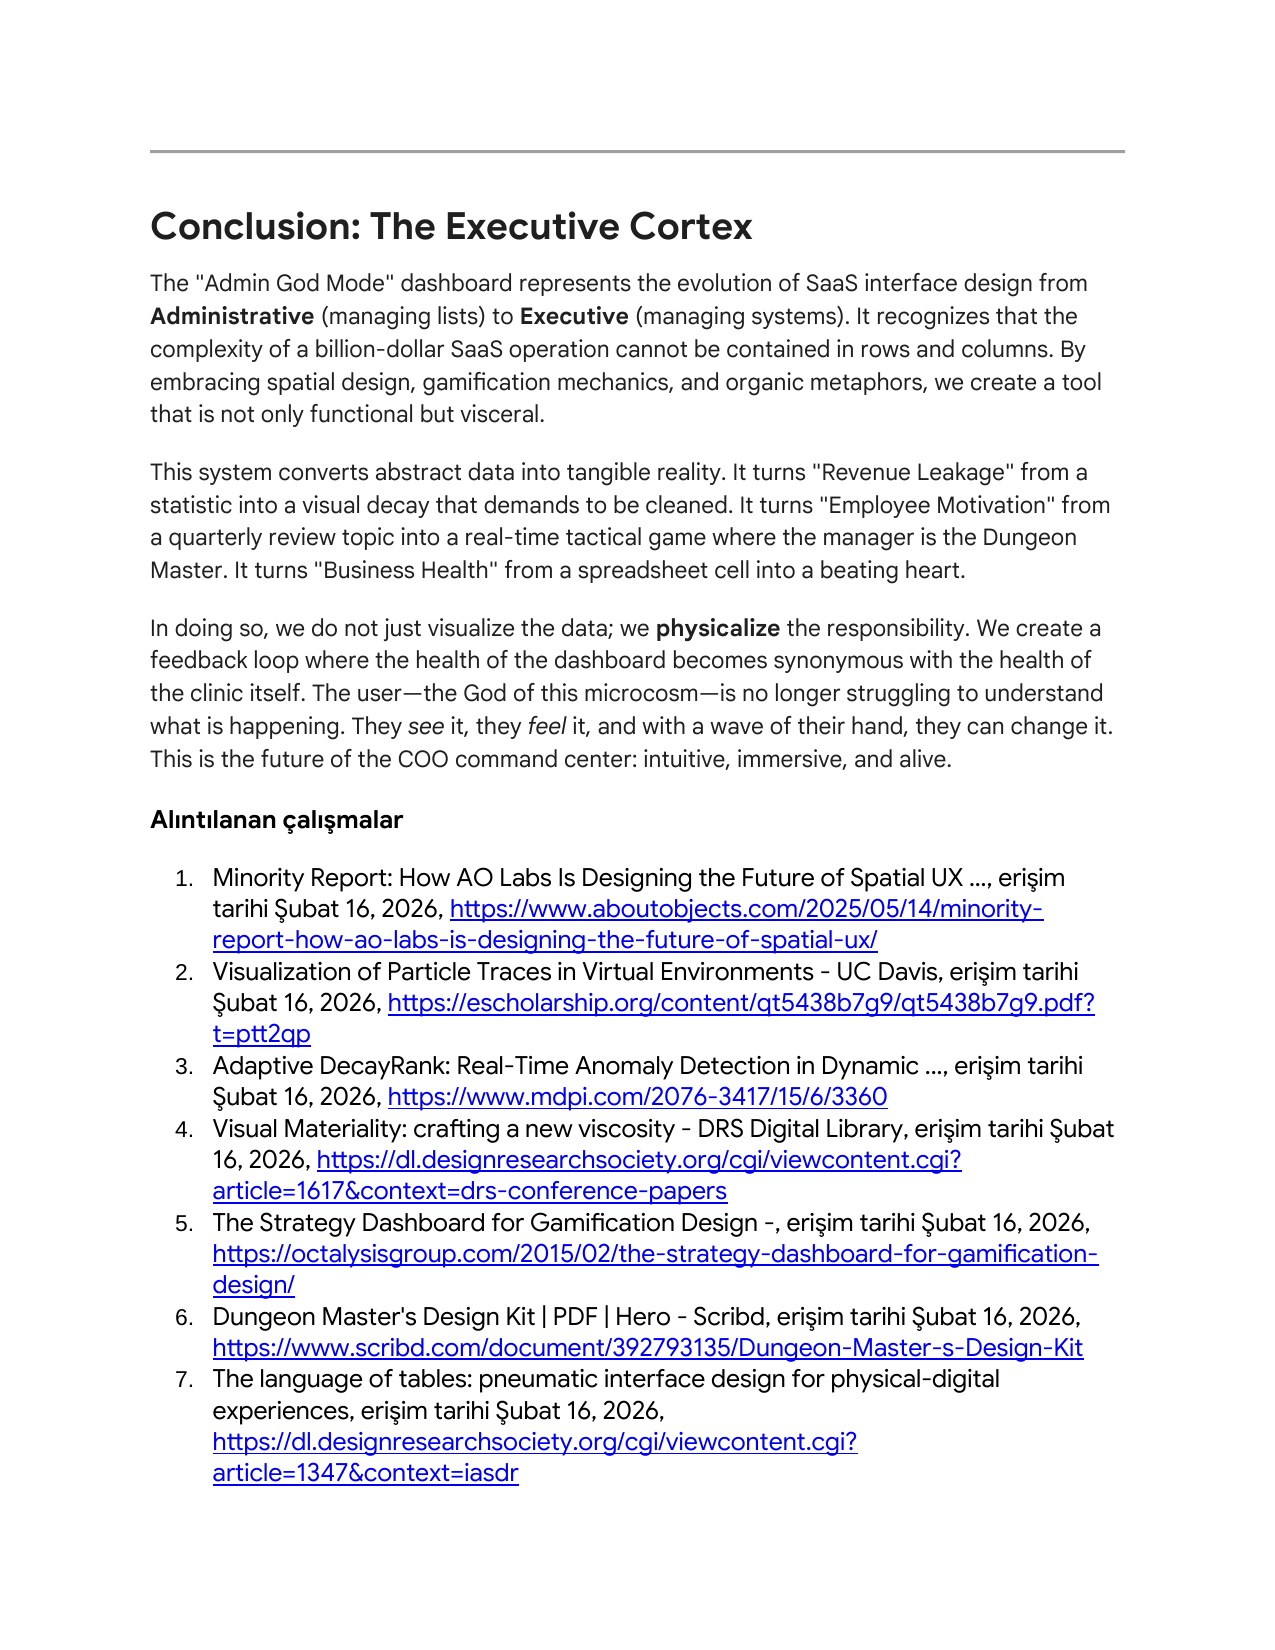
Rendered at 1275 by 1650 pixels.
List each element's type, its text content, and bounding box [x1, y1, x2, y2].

list Adaptive DecayRank: Real-Time Anomaly Detection in Dynamic ..., erişim tarihi Şubat 16, 2026, https://www.mdpi.com/2076-3417/15/6/3360 [175, 1050, 1125, 1113]
list Visualization of Particle Traces in Virtual Environments - UC Davis, erişim tarihi Şubat 16, 2026, https://escholarship.org/content/qt5438b7g9/qt5438b7g9.pdf?t=ptt2qp [175, 956, 1125, 1050]
subtitle Alıntılanan çalışmalar [150, 804, 1125, 835]
subtitle Conclusion: The Executive Cortex [150, 154, 1125, 251]
list Visual Materiality: crafting a new viscosity - DRS Digital Library, erişim tarihi Şubat 16, 2026, https://dl.designresearchsociety.org/cgi/viewcontent.cgi?article=1617&context=drs-conference-papers [175, 1113, 1125, 1207]
text In doing so, we do not just visualize the data; we physicalize the responsibility. We create a feedback loop where the health of the dashboard becomes synonymous with the health of the clinic itself. The user—the God of this microcosm—is no longer struggling to understand what is happening. They see it, they feel it, and with a wave of their hand, they can change it. This is the future of the COO command center: intuitive, immersive, and alive. [150, 614, 1125, 773]
list Dungeon Master's Design Kit | PDF | Hero - Scribd, erişim tarihi Şubat 16, 2026, https://www.scribd.com/document/392793135/Dungeon-Master-s-Design-Kit [175, 1301, 1125, 1364]
list Minority Report: How AO Labs Is Designing the Future of Spatial UX ..., erişim tarihi Şubat 16, 2026, https://www.aboutobjects.com/2025/05/14/minority-report-how-ao-labs-is-designing-the-future-of-spatial-ux/ [175, 862, 1125, 956]
text The "Admin God Mode" dashboard represents the evolution of SaaS interface design from Administrative (managing lists) to Executive (managing systems). It recognizes that the complexity of a billion-dollar SaaS operation cannot be contained in rows and columns. By embracing spatial design, gamification mechanics, and organic metaphors, we create a tool that is not only functional but visceral. [150, 269, 1125, 429]
list The Strategy Dashboard for Gamification Design -, erişim tarihi Şubat 16, 2026, https://octalysisgroup.com/2015/02/the-strategy-dashboard-for-gamification-design/ [175, 1207, 1125, 1301]
text This system converts abstract data into tangible reality. It turns "Revenue Leakage" from a statistic into a visual decay that demands to be cleaned. It turns "Employee Motivation" from a quarterly review topic into a real-time tactical game where the manager is the Dungeon Master. It turns "Business Health" from a spreadsheet cell into a beating heart. [150, 458, 1125, 585]
list The language of tables: pneumatic interface design for physical-digital experiences, erişim tarihi Şubat 16, 2026, https://dl.designresearchsociety.org/cgi/viewcontent.cgi?article=1347&context=iasdr [175, 1364, 1125, 1489]
